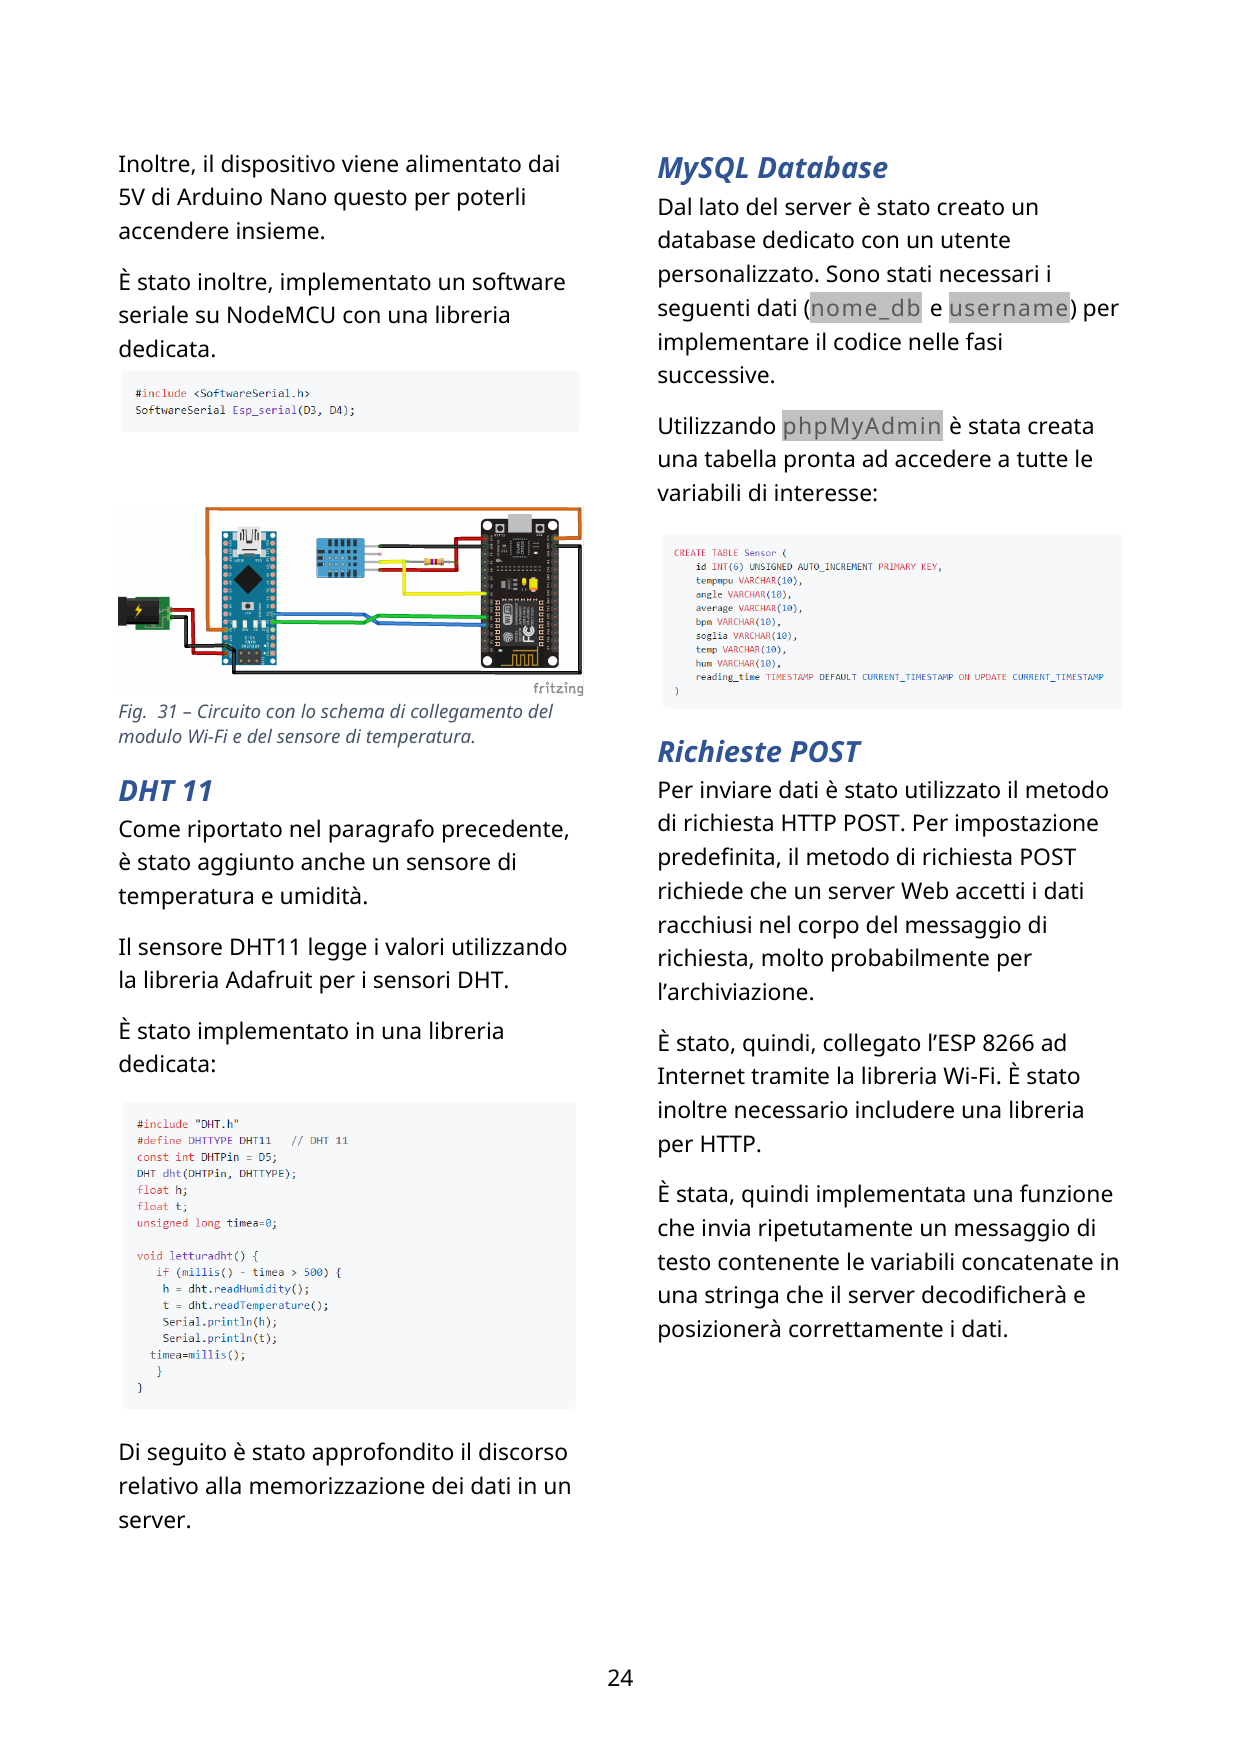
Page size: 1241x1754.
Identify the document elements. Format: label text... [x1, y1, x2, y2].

text È stato, quindi, collegato l’ESP 8266 ad Internet tramite la libreria Wi-Fi. È stato inoltre necessario includere una libreria per HTTP. [657, 1027, 1122, 1159]
text Come riportato nel paragrafo precedente, è stato aggiunto anche un sensore di temperatura e umidità. [118, 813, 583, 911]
text Di seguito è stato approfondito il discorso relativo alla memorizzazione dei dati in un server. [118, 1436, 583, 1535]
text È stato inoltre, implementato un software seriale su NodeMCU con una libreria dedicata. [118, 266, 583, 366]
text Inoltre, il dispositivo viene alimentato dai 5V di Arduino Nano questo per poterli accendere insieme. [118, 148, 583, 246]
subtitle DHT 11 [118, 770, 583, 809]
picture [118, 366, 584, 436]
text Dal lato del server è stato creato un database dedicato con un utente personalizzato. Sono stati necessari i seguenti dati (nome_db e username) per implementare il codice nelle fasi successive. [657, 190, 1122, 390]
picture [118, 505, 584, 696]
picture [657, 527, 1123, 712]
picture [118, 1098, 584, 1417]
text È stato implementato in una libreria dedicata: [118, 1015, 583, 1080]
text È stata, quindi implementata una funzione che invia ripetutamente un messaggio di testo contenente le variabili concatenate in una stringa che il server decodificherà e posizionerà correttamente i dati. [657, 1178, 1122, 1344]
text Utilizzando phpMyAdmin è stata creata una tabella pronta ad accedere a tutte le variabili di interesse: [657, 409, 1122, 508]
text Il sensore DHT11 legge i valori utilizzando la libreria Adafruit per i sensori DHT. [118, 931, 583, 996]
text Per inviare dati è stato utilizzato il metodo di richiesta HTTP POST. Per impostazione predefinita, il metodo di richiesta POST richiede che un server Web accetti i dati racchiusi nel corpo del messaggio di richiesta, molto probabilmente per l’archiviazione. [657, 774, 1122, 1007]
subtitle Richieste POST [657, 731, 1122, 771]
text Fig. 31 – Circuito con lo schema di collegamento del modulo Wi-Fi e del sensore di temperatura. [118, 698, 583, 749]
subtitle MySQL Database [657, 148, 1122, 187]
